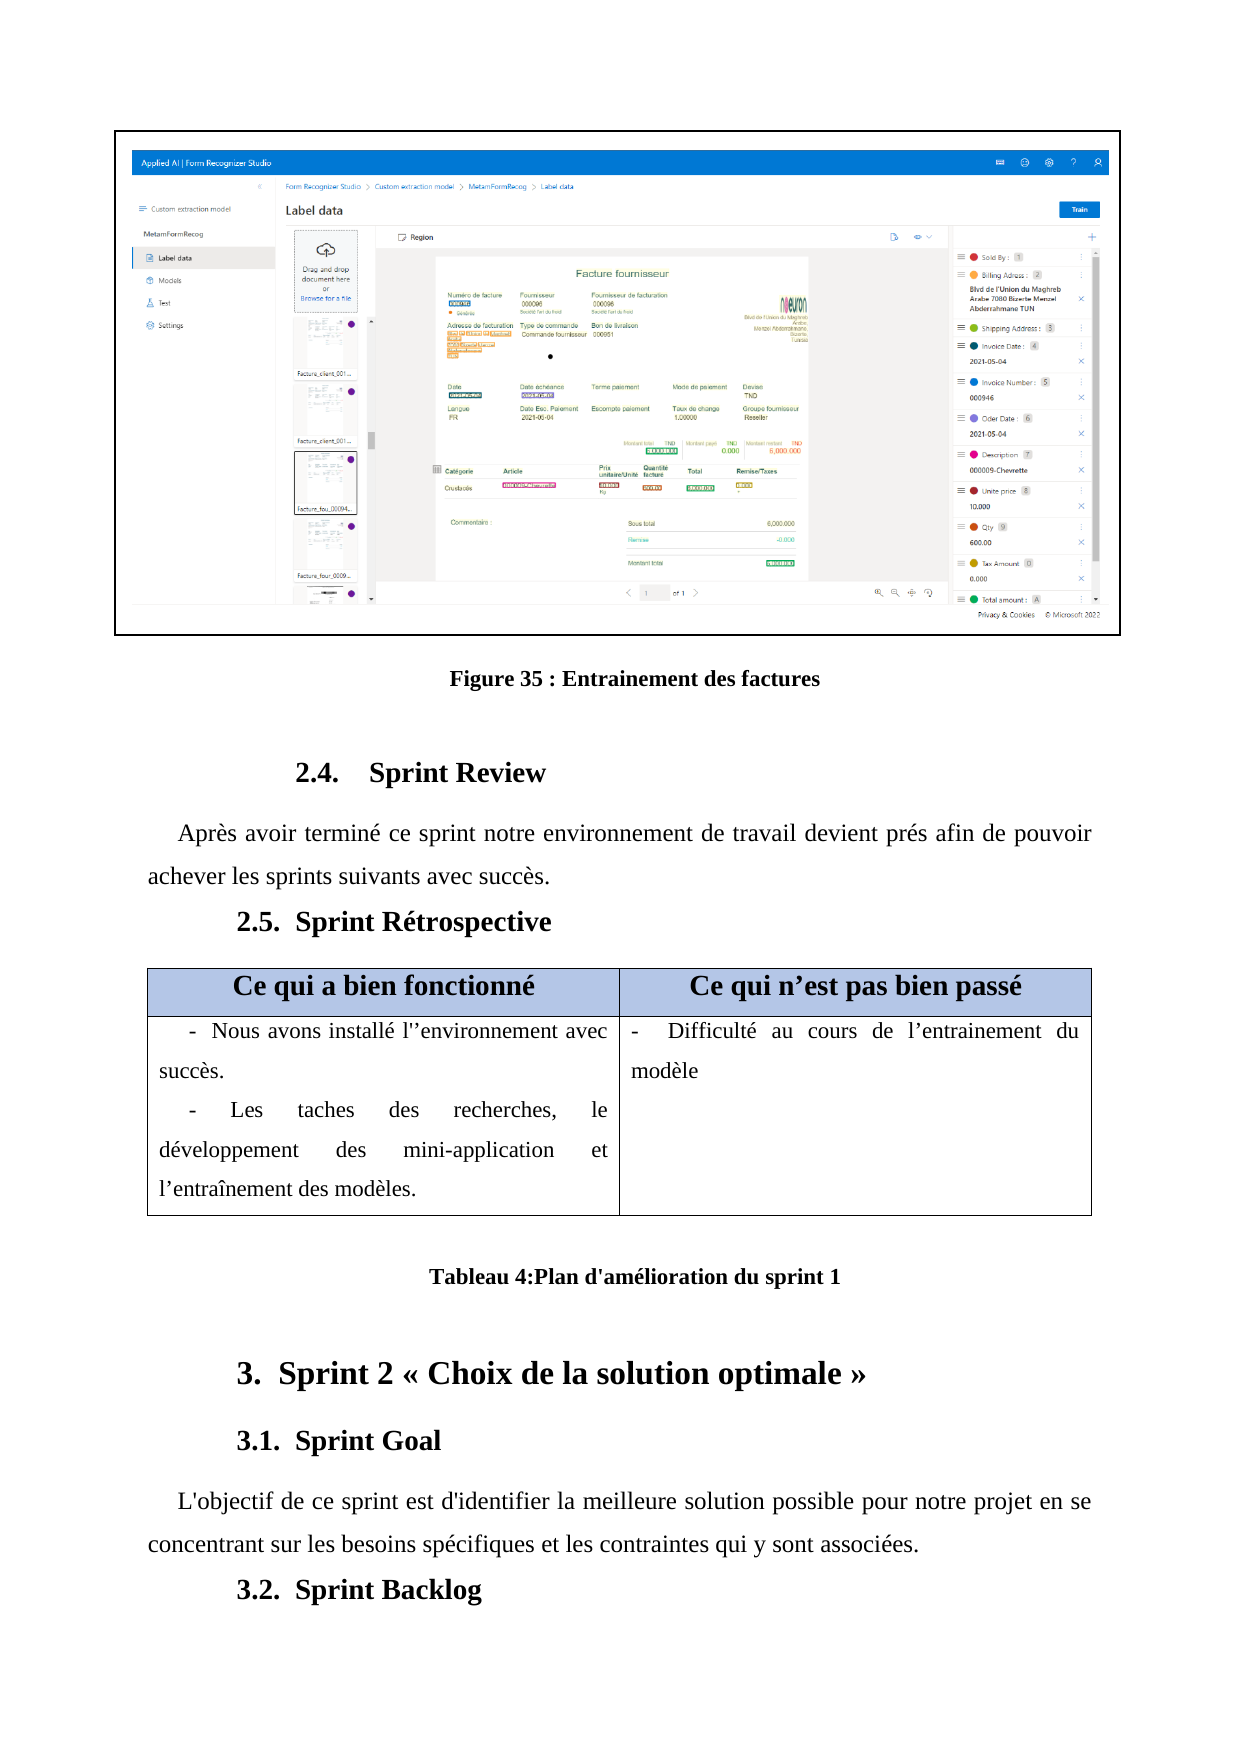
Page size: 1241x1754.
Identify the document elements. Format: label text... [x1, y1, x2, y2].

table_cell - Difficulté au cours de l’entrainement du modèle [620, 1017, 1091, 1215]
text Après avoir terminé ce sprint notre environnement de travail devient prés afin de pouvoir achever les sprints suivants avec succès. [148, 818, 1092, 890]
text Tableau 4:Plan d'amélioration du sprint 1 [148, 1263, 1092, 1289]
subtitle 2.4. Sprint Review [207, 756, 1092, 789]
table_header Ce qui n’est pas bien passé [620, 969, 1091, 1016]
text L'objectif de ce sprint est d'identifier la meilleure solution possible pour notre projet en se concentrant sur les besoins spécifiques et les contraintes qui y sont associées. [148, 1486, 1092, 1558]
table_cell - Nous avons installé l'’environnement avec succès. - Les taches des recherches, le développement des mini-application et l’entraînement des modèles. [148, 1017, 619, 1215]
text Figure 35 : Entrainement des factures [148, 665, 1092, 692]
subtitle 3. Sprint 2 « Choix de la solution optimale » [148, 1353, 1092, 1392]
subtitle 3.1. Sprint Goal [148, 1423, 1092, 1457]
picture [132, 150, 1109, 624]
table_header Ce qui a bien fonctionné [148, 969, 619, 1016]
subtitle 3.2. Sprint Backlog [148, 1572, 1092, 1606]
subtitle 2.5. Sprint Rétrospective [148, 904, 1092, 938]
